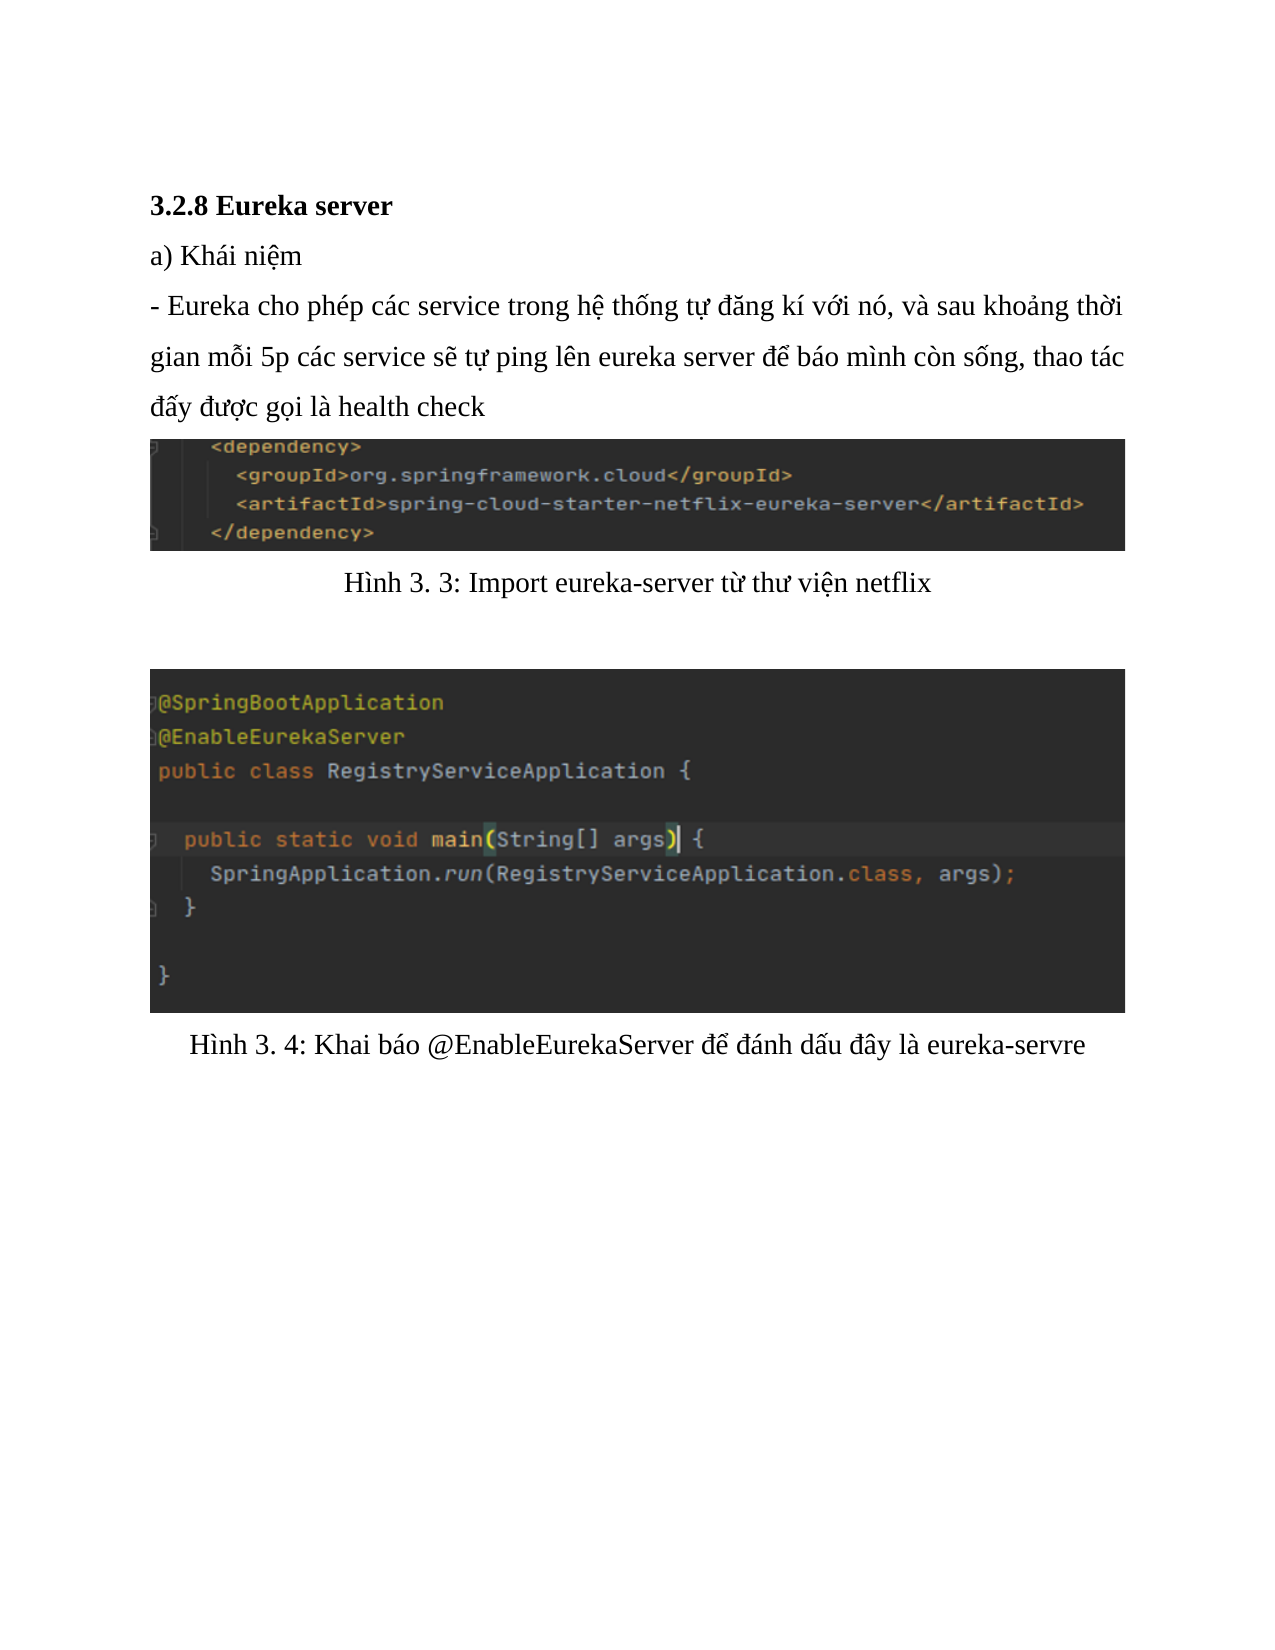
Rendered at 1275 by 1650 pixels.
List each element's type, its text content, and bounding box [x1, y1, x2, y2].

picture [150, 439, 1125, 551]
text a) Khái niệm [150, 238, 1125, 272]
text Hình 3. 4: Khai báo @EnableEurekaServer để đánh dấu đây là eureka-servre [150, 1027, 1125, 1061]
picture [150, 669, 1125, 1013]
text Hình 3. 3: Import eureka-server từ thư viện netflix [150, 565, 1125, 598]
text - Eureka cho phép các service trong hệ thống tự đăng kí với nó, và sau khoảng thời gian mỗi 5p các service sẽ tự ping lên eureka server để báo mình còn sống, thao tác đấy được gọi là health check [150, 288, 1125, 422]
subtitle 3.2.8 Eureka server [150, 188, 1125, 221]
